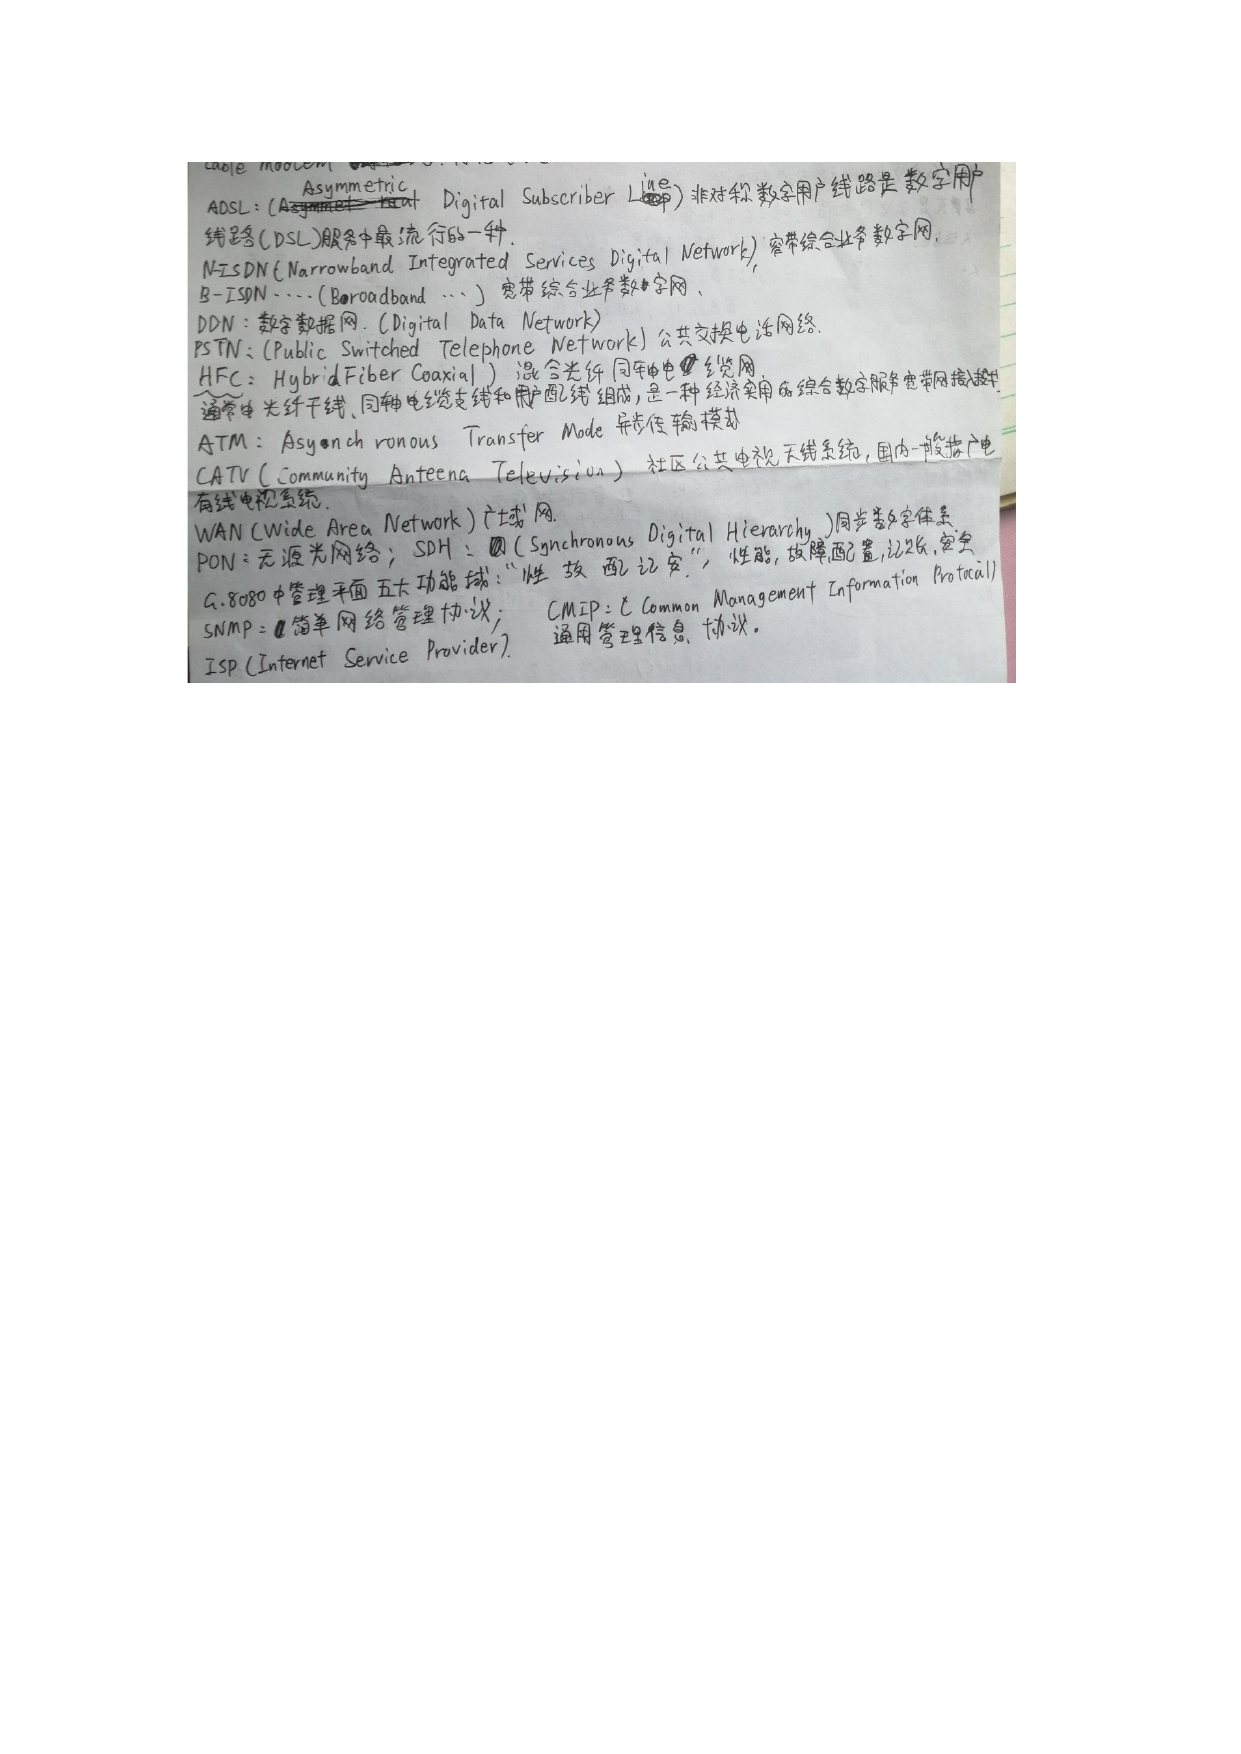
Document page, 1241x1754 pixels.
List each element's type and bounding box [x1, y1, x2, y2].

picture [187, 162, 1016, 683]
